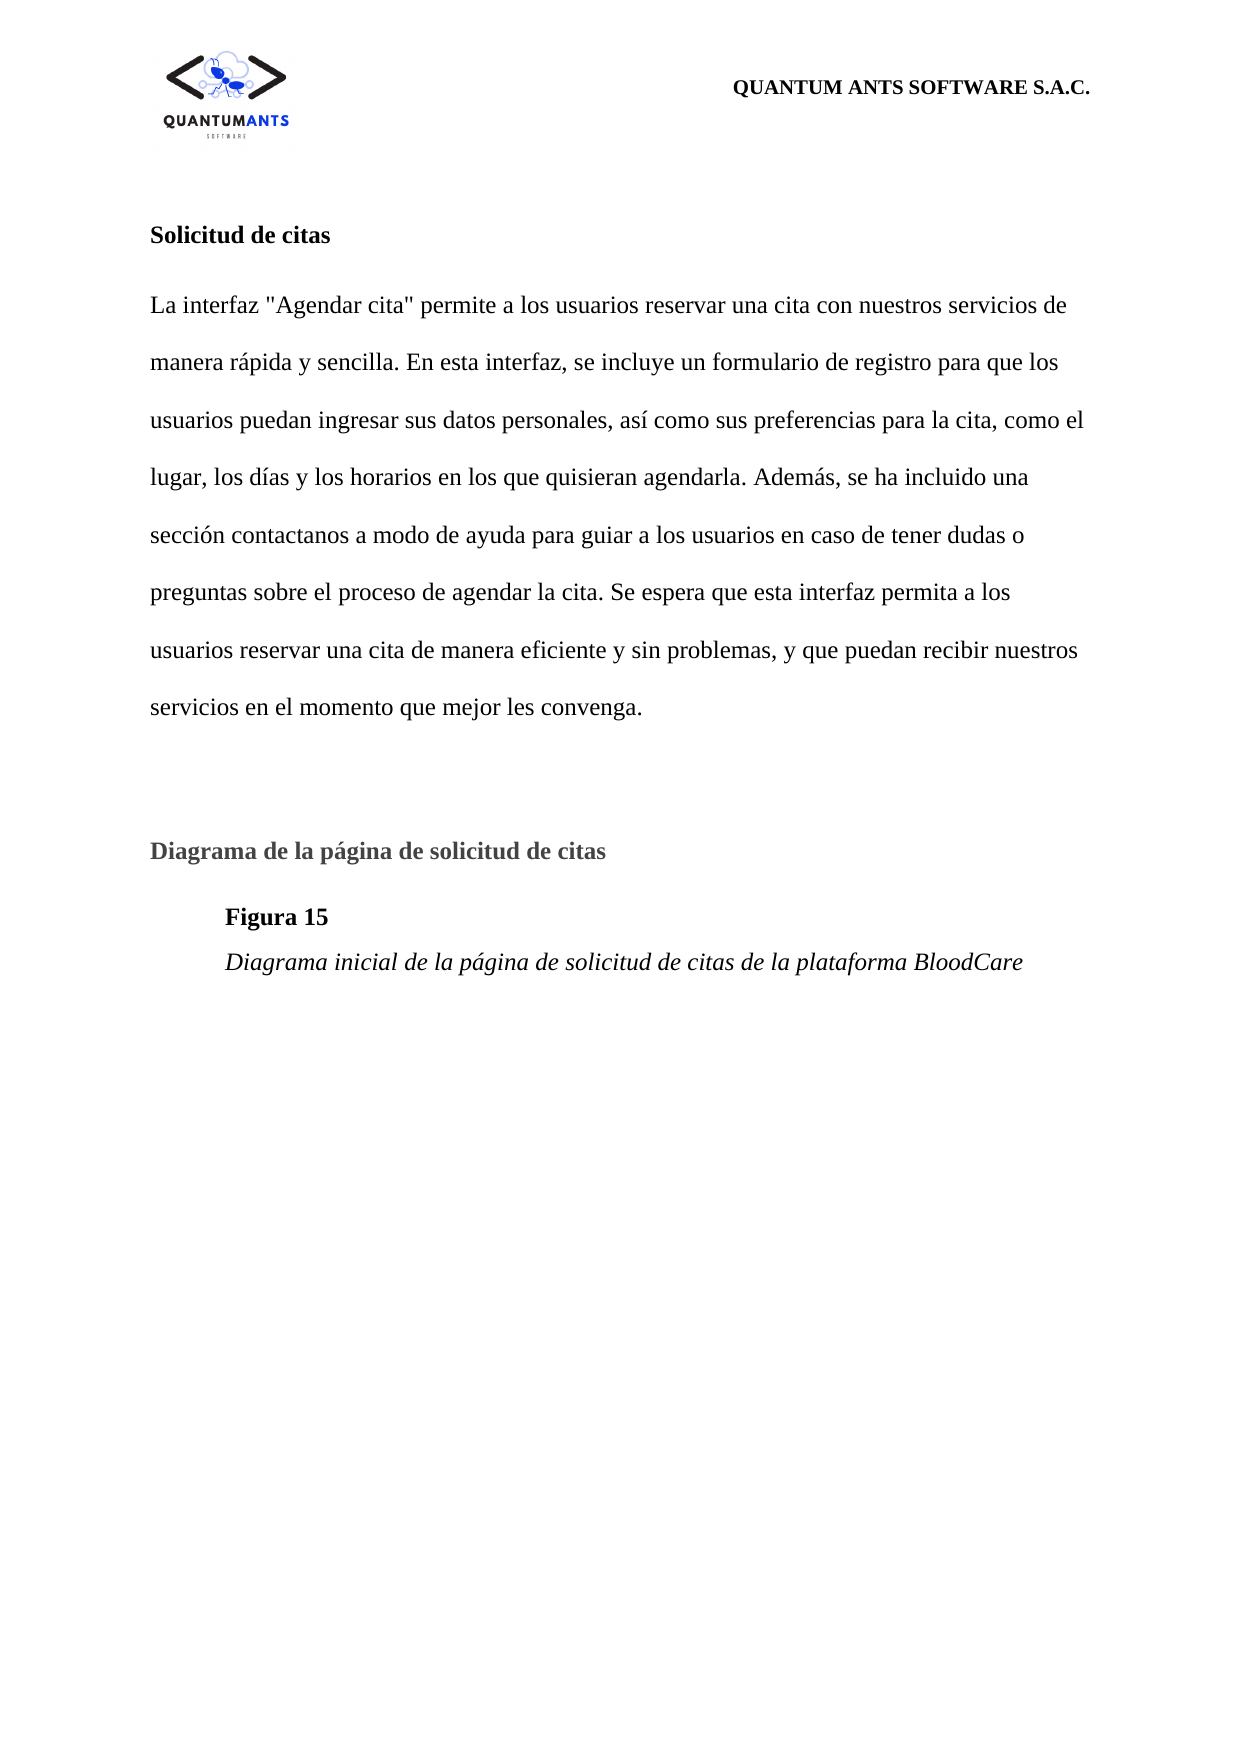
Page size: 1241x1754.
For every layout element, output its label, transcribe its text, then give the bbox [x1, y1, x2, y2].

text La interfaz "Agendar cita" permite a los usuarios reservar una cita con nuestros servicios de manera rápida y sencilla. En esta interfaz, se incluye un formulario de registro para que los usuarios puedan ingresar sus datos personales, así como sus preferencias para la cita, como el lugar, los días y los horarios en los que quisieran agendarla. Además, se ha incluido una sección contactanos a modo de ayuda para guiar a los usuarios en caso de tener dudas o preguntas sobre el proceso de agendar la cita. Se espera que esta interfaz permita a los usuarios reservar una cita de manera eficiente y sin problemas, y que puedan recibir nuestros servicios en el momento que mejor les convenga. [150, 290, 1090, 721]
subtitle Diagrama de la página de solicitud de citas [150, 836, 1090, 865]
subtitle Solicitud de citas [150, 220, 1090, 249]
picture [142, 37, 305, 166]
text Diagrama inicial de la página de solicitud de citas de la plataforma BloodCare [150, 947, 1090, 976]
text Figura 15 [150, 902, 1090, 931]
